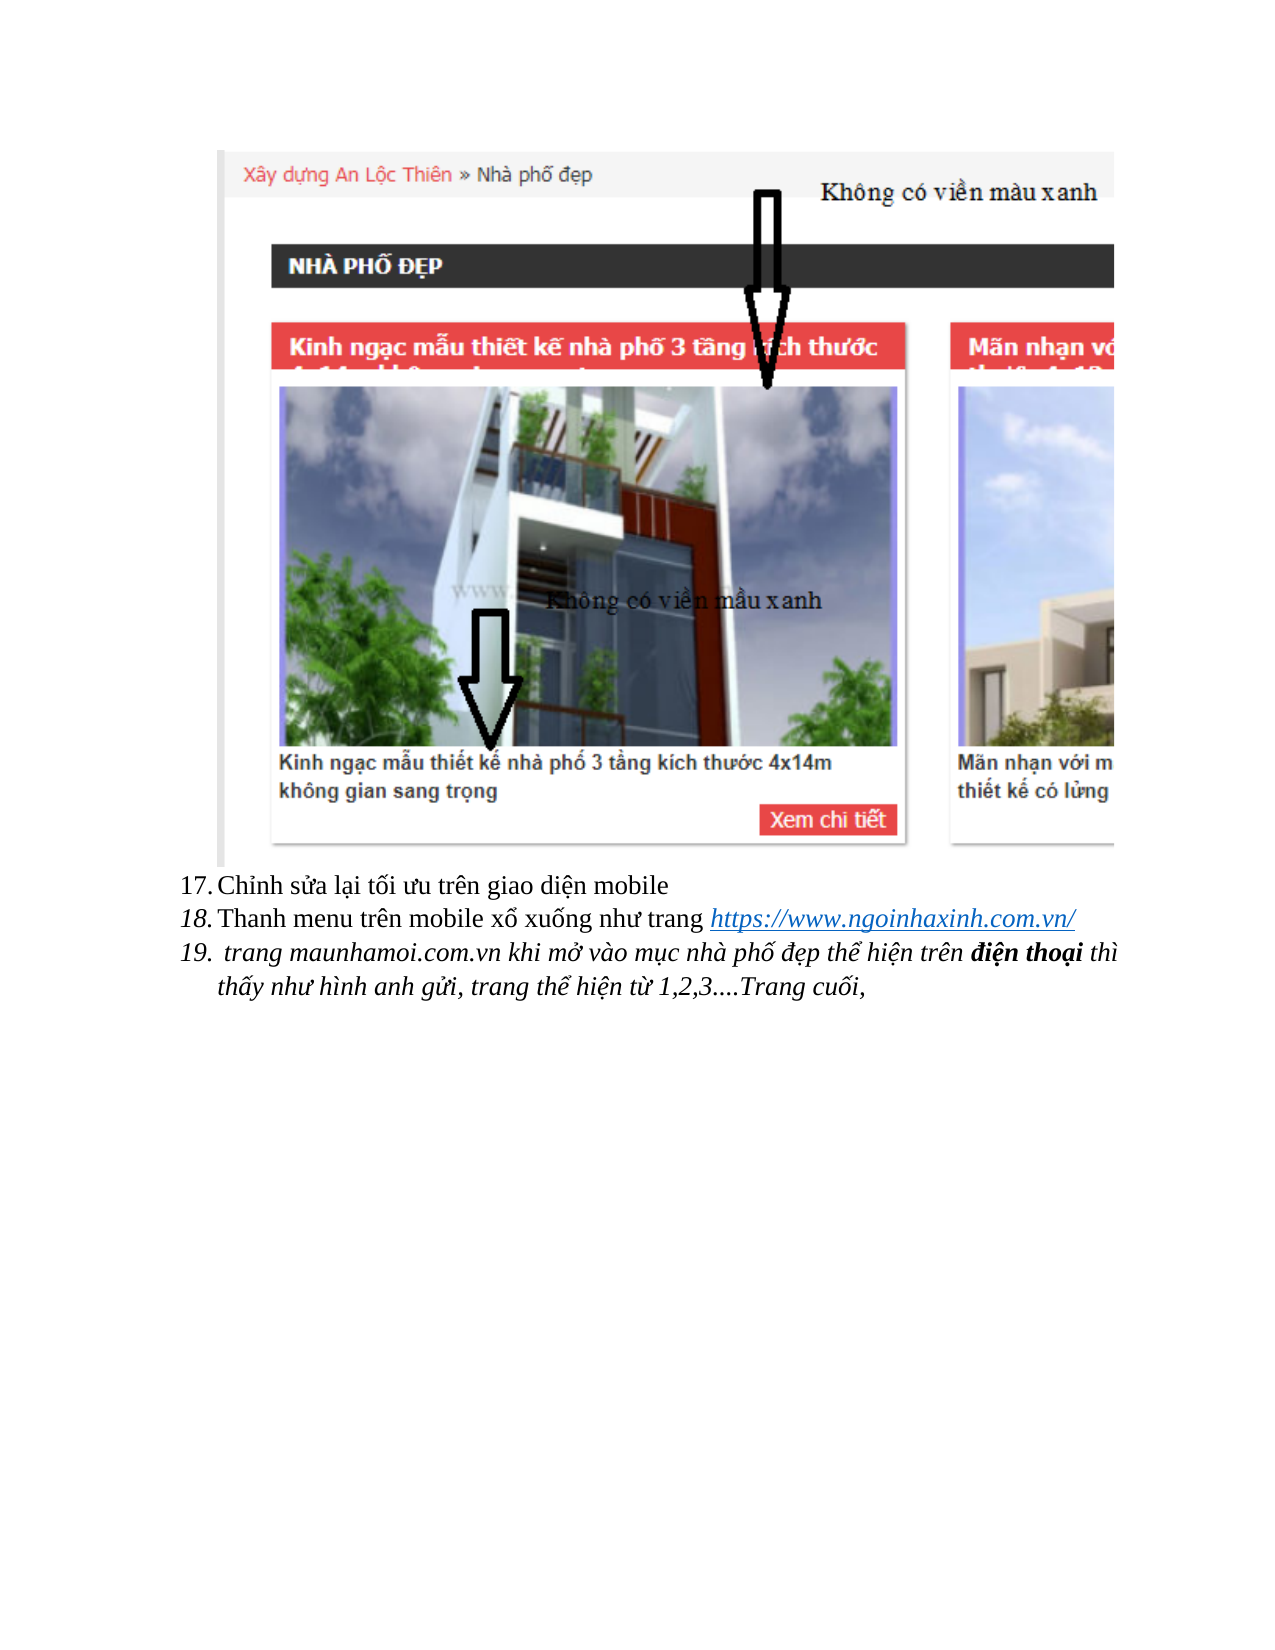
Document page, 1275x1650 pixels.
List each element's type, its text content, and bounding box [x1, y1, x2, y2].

list Chỉnh sửa lại tối ưu trên giao diện mobile [179, 869, 1125, 900]
list Thanh menu trên mobile xổ xuống như trang https://www.ngoinhaxinh.com.vn/ [179, 903, 1125, 934]
list trang maunhamoi.com.vn khi mở vào mục nhà phố đẹp thể hiện trên điện thoại thì thấy như hình anh gửi, trang thể hiện từ 1,2,3....Trang cuối, [179, 936, 1125, 1001]
picture [217, 150, 1115, 867]
